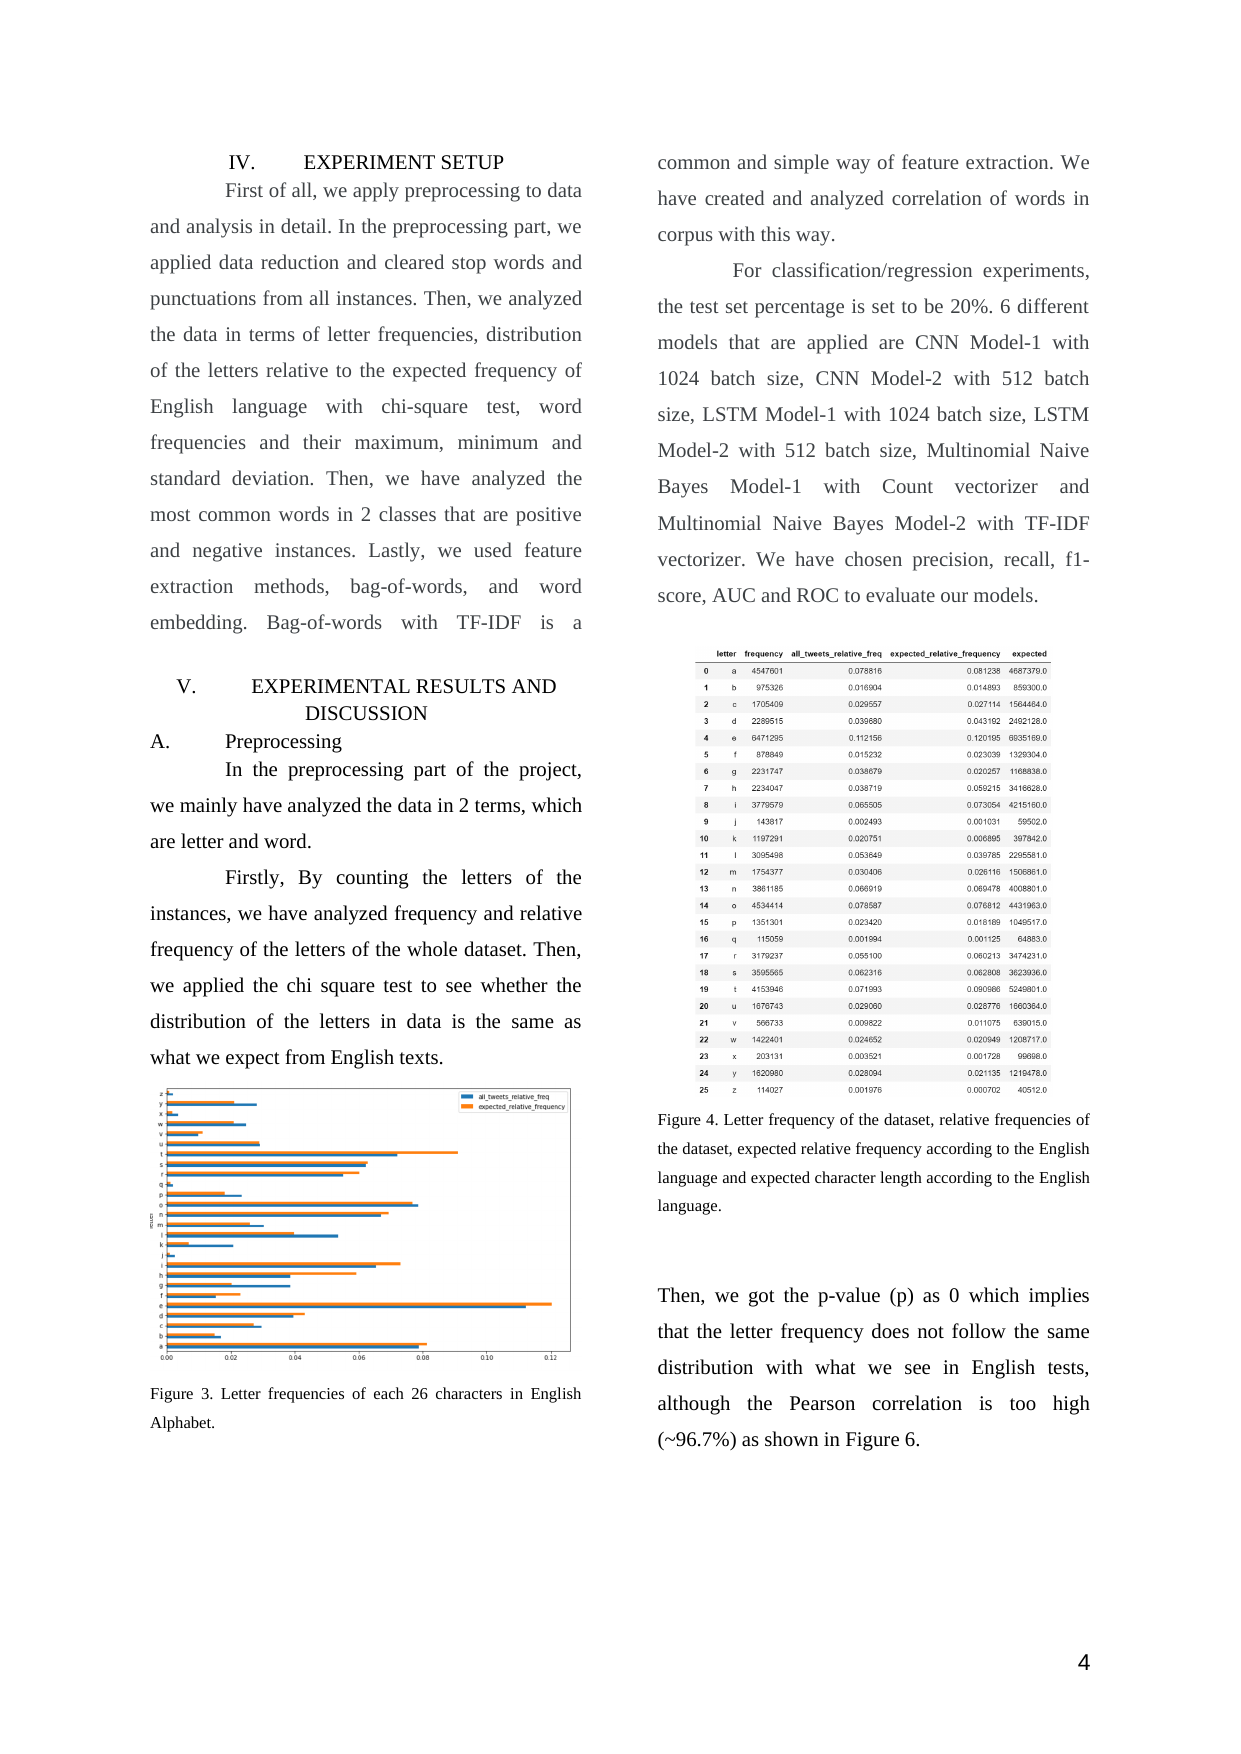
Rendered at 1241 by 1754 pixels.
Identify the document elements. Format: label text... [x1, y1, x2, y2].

text Figure 4. Letter frequency of the dataset, relative frequencies of the dataset, expected relative frequency according to the English language and expected character length according to the English language. [657, 1110, 1090, 1215]
text Figure 3. Letter frequencies of each 26 characters in English Alphabet. [150, 1384, 582, 1432]
text Firstly, By counting the letters of the instances, we have analyzed frequency and relative frequency of the letters of the whole dataset. Then, we applied the chi square test to see whether the distribution of the letters in data is the same as what we expect from English texts. [150, 865, 582, 1069]
text First of all, we apply preprocessing to data and analysis in detail. In the preprocessing part, we applied data reduction and cleared stop words and punctuations from all instances. Then, we analyzed the data in terms of letter frequencies, distribution of the letters relative to the expected frequency of English language with chi-square test, word frequencies and their maximum, minimum and standard deviation. Then, we have analyzed the most common words in 2 classes that are positive and negative instances. Lastly, we used feature extraction methods, bag-of-words, and word embedding. Bag-of-words with TF-IDF is a common and simple way of feature extraction. We have created and analyzed correlation of words in corpus with this way. [150, 178, 582, 634]
text Then, we got the p-value (p) as 0 which implies that the letter frequency does not follow the same distribution with what we see in English tests, although the Pearson correlation is too high (~96.7%) as shown in Figure 6. [657, 1282, 1090, 1451]
picture [150, 1081, 583, 1371]
text For classification/regression experiments, the test set percentage is set to be 20%. 6 different models that are applied are CNN Model-1 with 1024 batch size, CNN Model-2 with 512 batch size, LSTM Model-1 with 1024 batch size, LSTM Model-2 with 512 batch size, Multinomial Naive Bayes Model-1 with Count vectorizer and Multinomial Naive Bayes Model-2 with TF-IDF vectorizer. We have chosen precision, recall, f1-score, AUC and ROC to evaluate our models. [657, 258, 1090, 607]
text A. Preprocessing [150, 729, 582, 753]
text In the preprocessing part of the project, we mainly have analyzed the data in 2 terms, which are letter and word. [150, 757, 582, 853]
text V. EXPERIMENTAL RESULTS AND DISCUSSION [150, 674, 582, 725]
picture [694, 646, 1054, 1097]
text IV. EXPERIMENT SETUP [150, 150, 582, 174]
